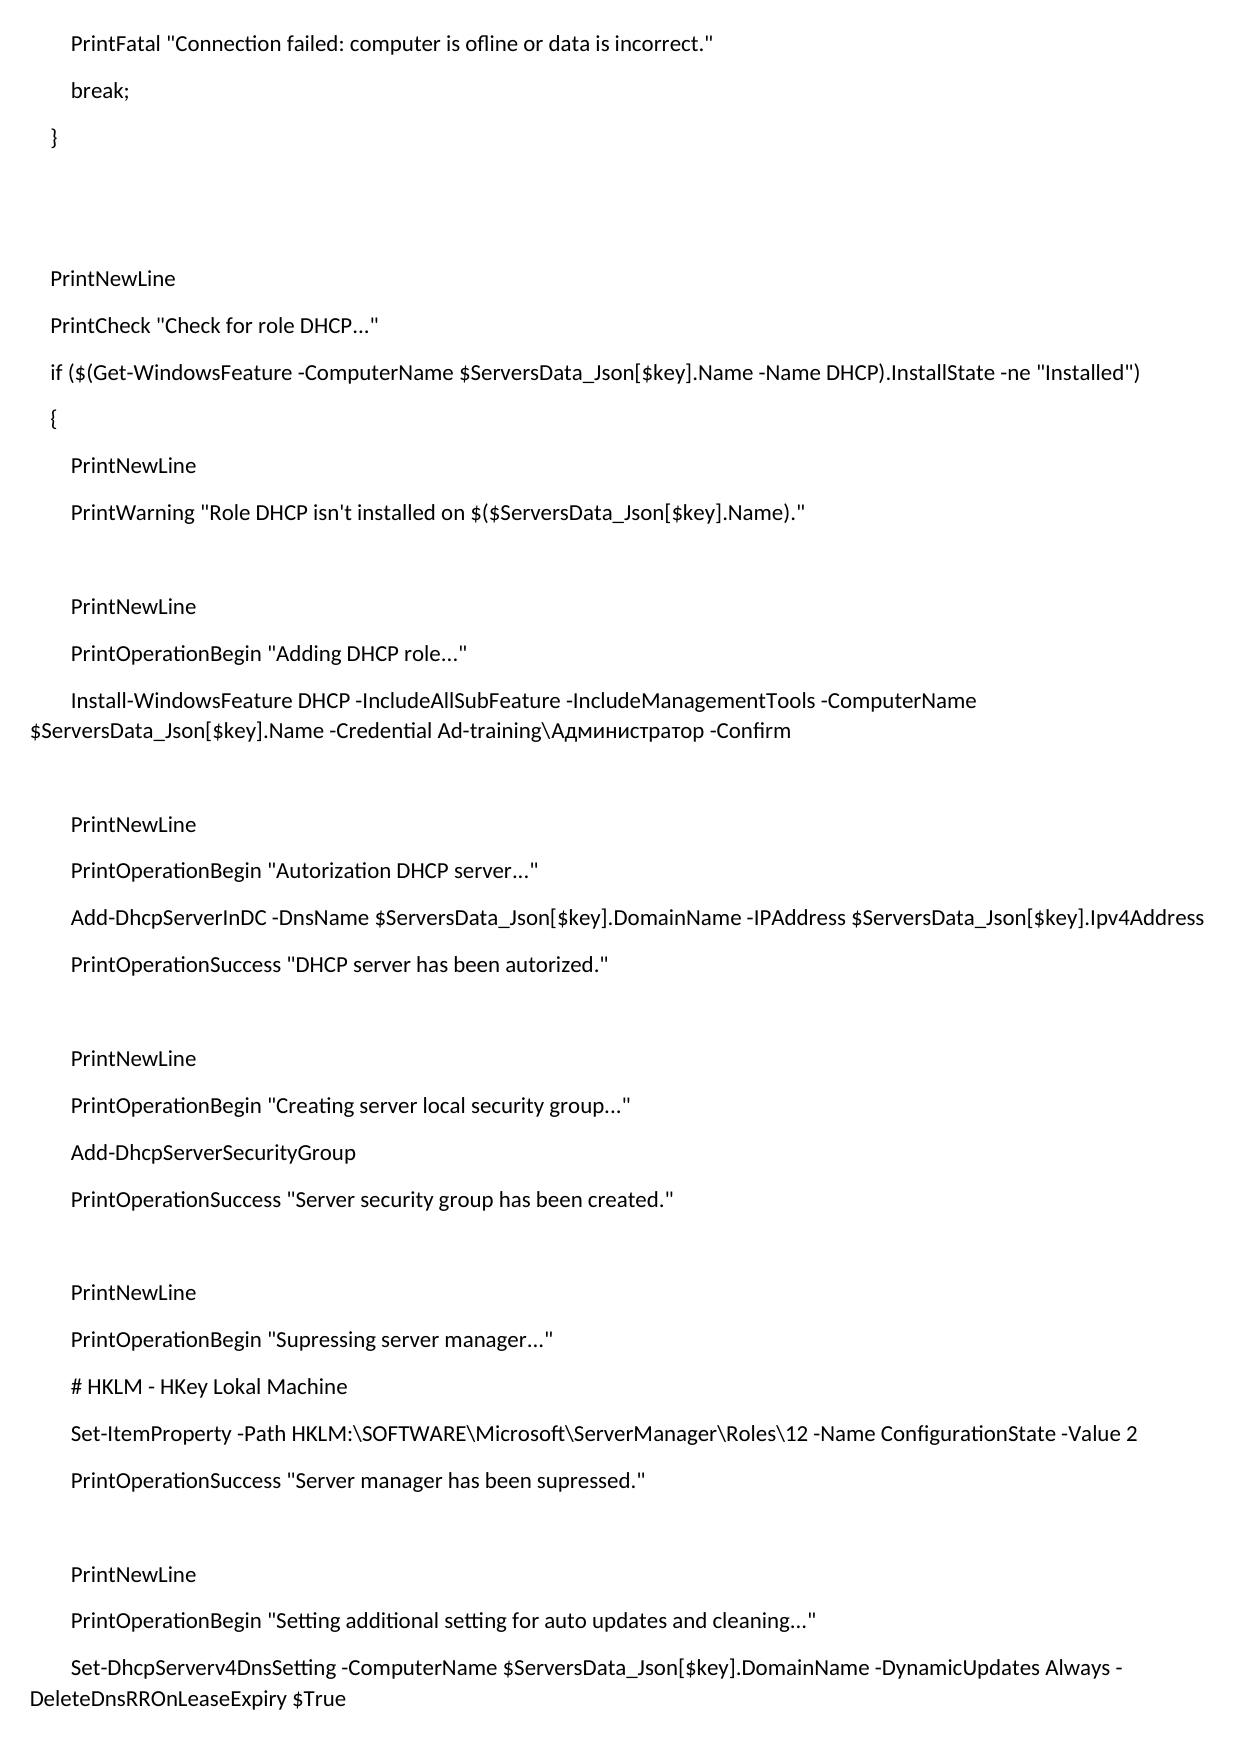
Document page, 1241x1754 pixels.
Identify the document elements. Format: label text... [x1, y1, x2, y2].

text PrintOperationBegin "Supressing server manager..." [29, 1325, 1211, 1353]
text } [29, 123, 1211, 151]
text PrintOperationBegin "Autorization DHCP server..." [29, 857, 1211, 885]
text PrintNewLine [29, 592, 1211, 620]
text Add-DhcpServerSecurityGroup [29, 1138, 1211, 1166]
text Set-DhcpServerv4DnsSetting -ComputerName $ServersData_Json[$key].DomainName -DynamicUpdates Always -DeleteDnsRROnLeaseExpiry $True [29, 1653, 1211, 1712]
text PrintOperationBegin "Creating server local security group..." [29, 1091, 1211, 1119]
text { [29, 404, 1211, 433]
text PrintCheck "Check for role DHCP..." [29, 311, 1211, 339]
text PrintNewLine [29, 1560, 1211, 1588]
text PrintOperationBegin "Setting additional setting for auto updates and cleaning..." [29, 1607, 1211, 1635]
text break; [29, 76, 1211, 104]
text PrintOperationBegin "Adding DHCP role..." [29, 639, 1211, 667]
text Install-WindowsFeature DHCP -IncludeAllSubFeature -IncludeManagementTools -ComputerName $ServersData_Json[$key].Name -Credential Ad-training\Администратор -Confirm [29, 686, 1211, 744]
text Add-DhcpServerInDC -DnsName $ServersData_Json[$key].DomainName -IPAddress $ServersData_Json[$key].Ipv4Address [29, 903, 1211, 932]
text Set-ItemProperty -Path HKLM:\SOFTWARE\Microsoft\ServerManager\Roles\12 -Name ConfigurationState -Value 2 [29, 1419, 1211, 1447]
text PrintNewLine [29, 1278, 1211, 1307]
text PrintOperationSuccess "Server security group has been created." [29, 1185, 1211, 1213]
text if ($(Get-WindowsFeature -ComputerName $ServersData_Json[$key].Name -Name DHCP).InstallState -ne "Installed") [29, 358, 1211, 386]
text PrintWarning "Role DHCP isn't installed on $($ServersData_Json[$key].Name)." [29, 498, 1211, 526]
text PrintFatal "Connection failed: computer is ofline or data is incorrect." [29, 29, 1211, 58]
text PrintNewLine [29, 810, 1211, 838]
text PrintNewLine [29, 451, 1211, 479]
text PrintNewLine [29, 264, 1211, 292]
text # HKLM - HKey Lokal Machine [29, 1372, 1211, 1400]
text PrintOperationSuccess "Server manager has been supressed." [29, 1466, 1211, 1494]
text PrintOperationSuccess "DHCP server has been autorized." [29, 950, 1211, 978]
text PrintNewLine [29, 1044, 1211, 1072]
